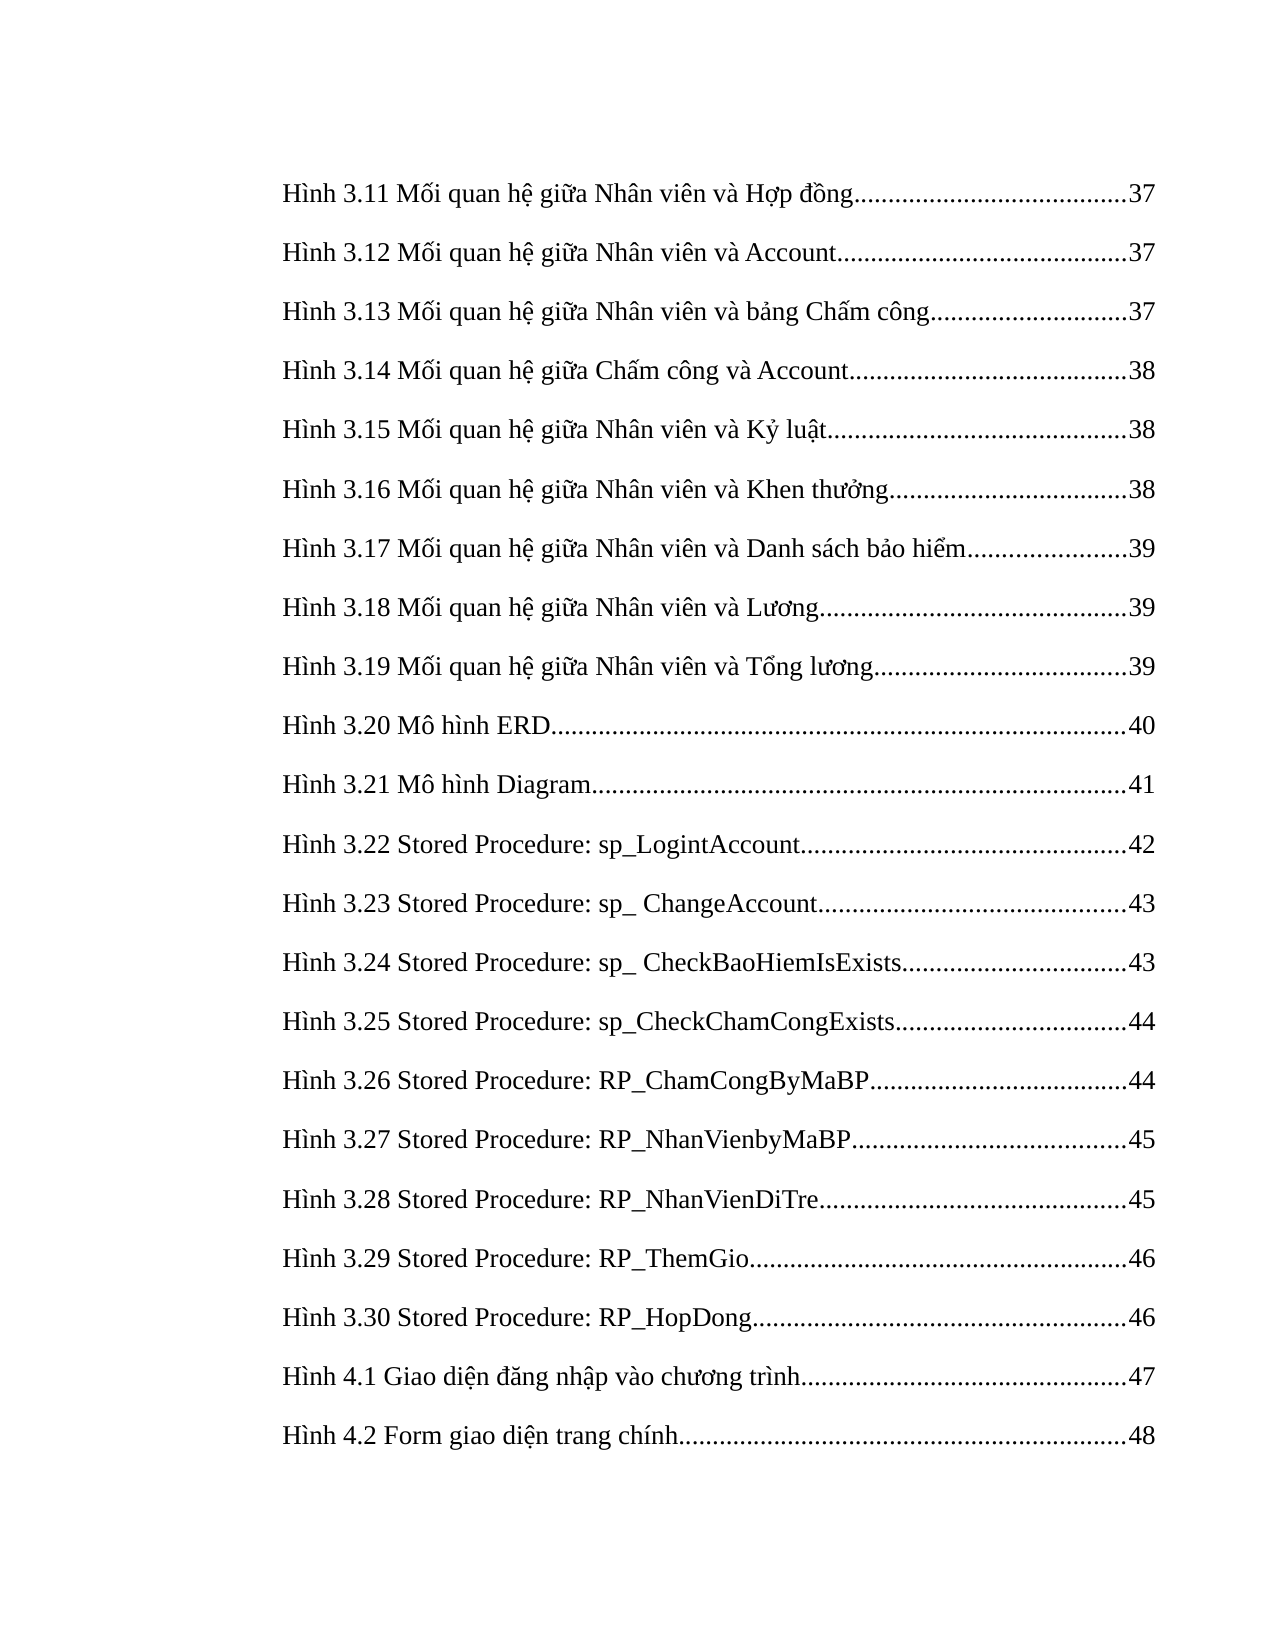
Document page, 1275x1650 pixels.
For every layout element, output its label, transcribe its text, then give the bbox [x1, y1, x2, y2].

text Hình 3.22 Stored Procedure: sp_LogintAccount 42 [207, 828, 1156, 859]
text Hình 3.29 Stored Procedure: RP_ThemGio 46 [207, 1242, 1156, 1273]
text Hình 3.20 Mô hình ERD 40 [207, 709, 1156, 741]
text Hình 3.12 Mối quan hệ giữa Nhân viên và Account 37 [207, 236, 1156, 267]
text Hình 3.21 Mô hình Diagram 41 [207, 769, 1156, 800]
text Hình 3.23 Stored Procedure: sp_ ChangeAccount 43 [207, 887, 1156, 918]
text Hình 3.26 Stored Procedure: RP_ChamCongByMaBP 44 [207, 1064, 1156, 1096]
text Hình 3.14 Mối quan hệ giữa Chấm công và Account 38 [207, 354, 1156, 386]
text Hình 3.11 Mối quan hệ giữa Nhân viên và Hợp đồng 37 [207, 177, 1156, 208]
text Hình 3.16 Mối quan hệ giữa Nhân viên và Khen thưởng 38 [207, 473, 1156, 504]
text Hình 3.28 Stored Procedure: RP_NhanVienDiTre 45 [207, 1183, 1156, 1214]
text Hình 4.1 Giao diện đăng nhập vào chương trình 47 [207, 1360, 1156, 1391]
text Hình 3.24 Stored Procedure: sp_ CheckBaoHiemIsExists 43 [207, 946, 1156, 977]
text Hình 3.13 Mối quan hệ giữa Nhân viên và bảng Chấm công 37 [207, 295, 1156, 326]
text Hình 3.18 Mối quan hệ giữa Nhân viên và Lương 39 [207, 591, 1156, 622]
text Hình 4.2 Form giao diện trang chính 48 [207, 1419, 1156, 1451]
text Hình 3.19 Mối quan hệ giữa Nhân viên và Tổng lương 39 [207, 650, 1156, 681]
text Hình 3.30 Stored Procedure: RP_HopDong 46 [207, 1301, 1156, 1332]
text Hình 3.27 Stored Procedure: RP_NhanVienbyMaBP 45 [207, 1124, 1156, 1155]
text Hình 3.25 Stored Procedure: sp_CheckChamCongExists 44 [207, 1005, 1156, 1036]
text Hình 3.15 Mối quan hệ giữa Nhân viên và Kỷ luật 38 [207, 414, 1156, 445]
text Hình 3.17 Mối quan hệ giữa Nhân viên và Danh sách bảo hiểm 39 [207, 532, 1156, 563]
